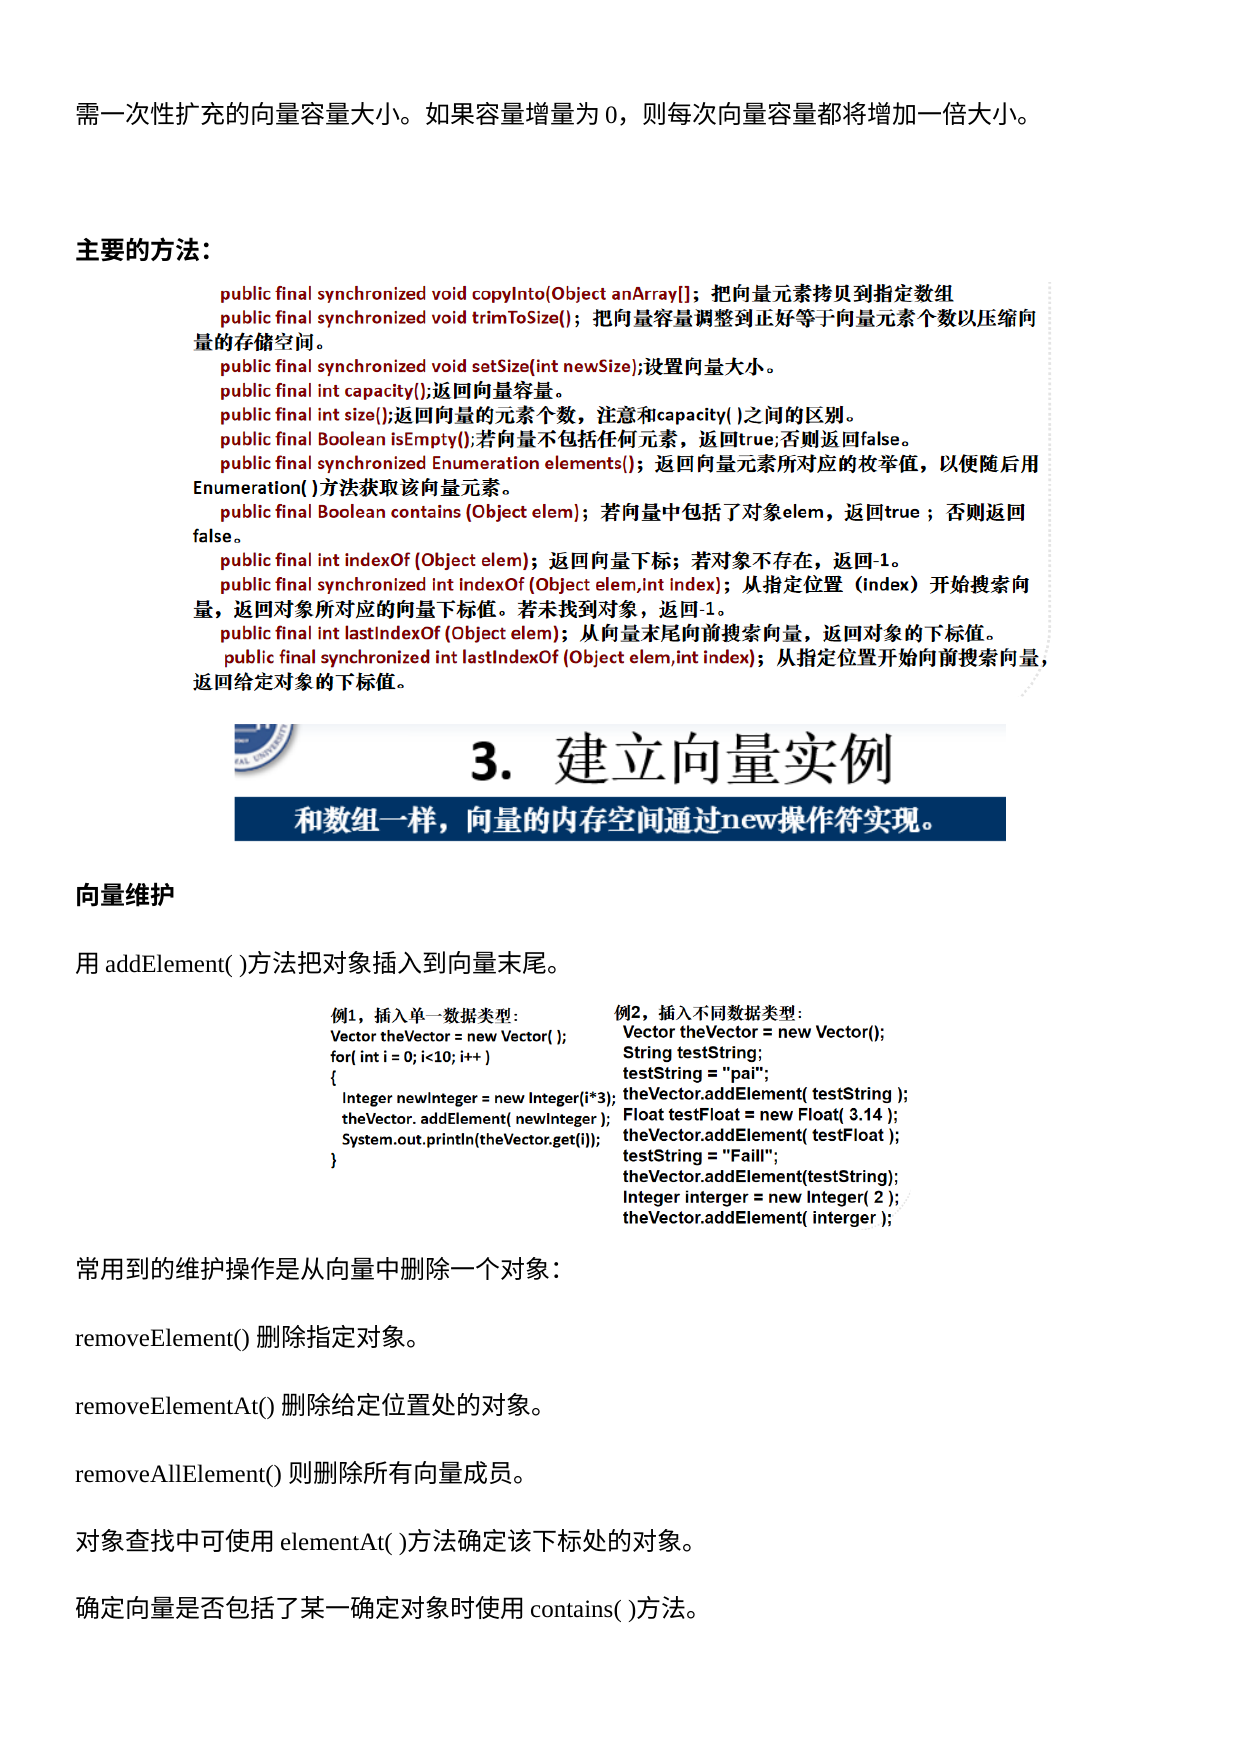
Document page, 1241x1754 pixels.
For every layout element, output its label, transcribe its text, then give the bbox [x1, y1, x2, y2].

text removeAllElement() 则删除所有向量成员。 [75, 1437, 1165, 1505]
picture [234, 724, 1006, 855]
text 主要的方法： [75, 215, 1165, 283]
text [75, 79, 1165, 147]
text removeElementAt() 删除给定位置处的对象。 [75, 1369, 1165, 1437]
text removeElement() 删除指定对象。 [75, 1301, 1165, 1369]
text 确定向量是否包括了某一确定对象时使用contains( )方法。 [75, 1573, 1165, 1641]
text 向量维护 [75, 860, 1165, 928]
text 用addElement( )方法把对象插入到向量末尾。 [75, 928, 1165, 996]
text 对象查找中可使用elementAt( )方法确定该下标处的对象。 [75, 1505, 1165, 1573]
picture [330, 995, 911, 1230]
text 常用到的维护操作是从向量中删除一个对象： [75, 1233, 1165, 1301]
picture [187, 282, 1053, 697]
